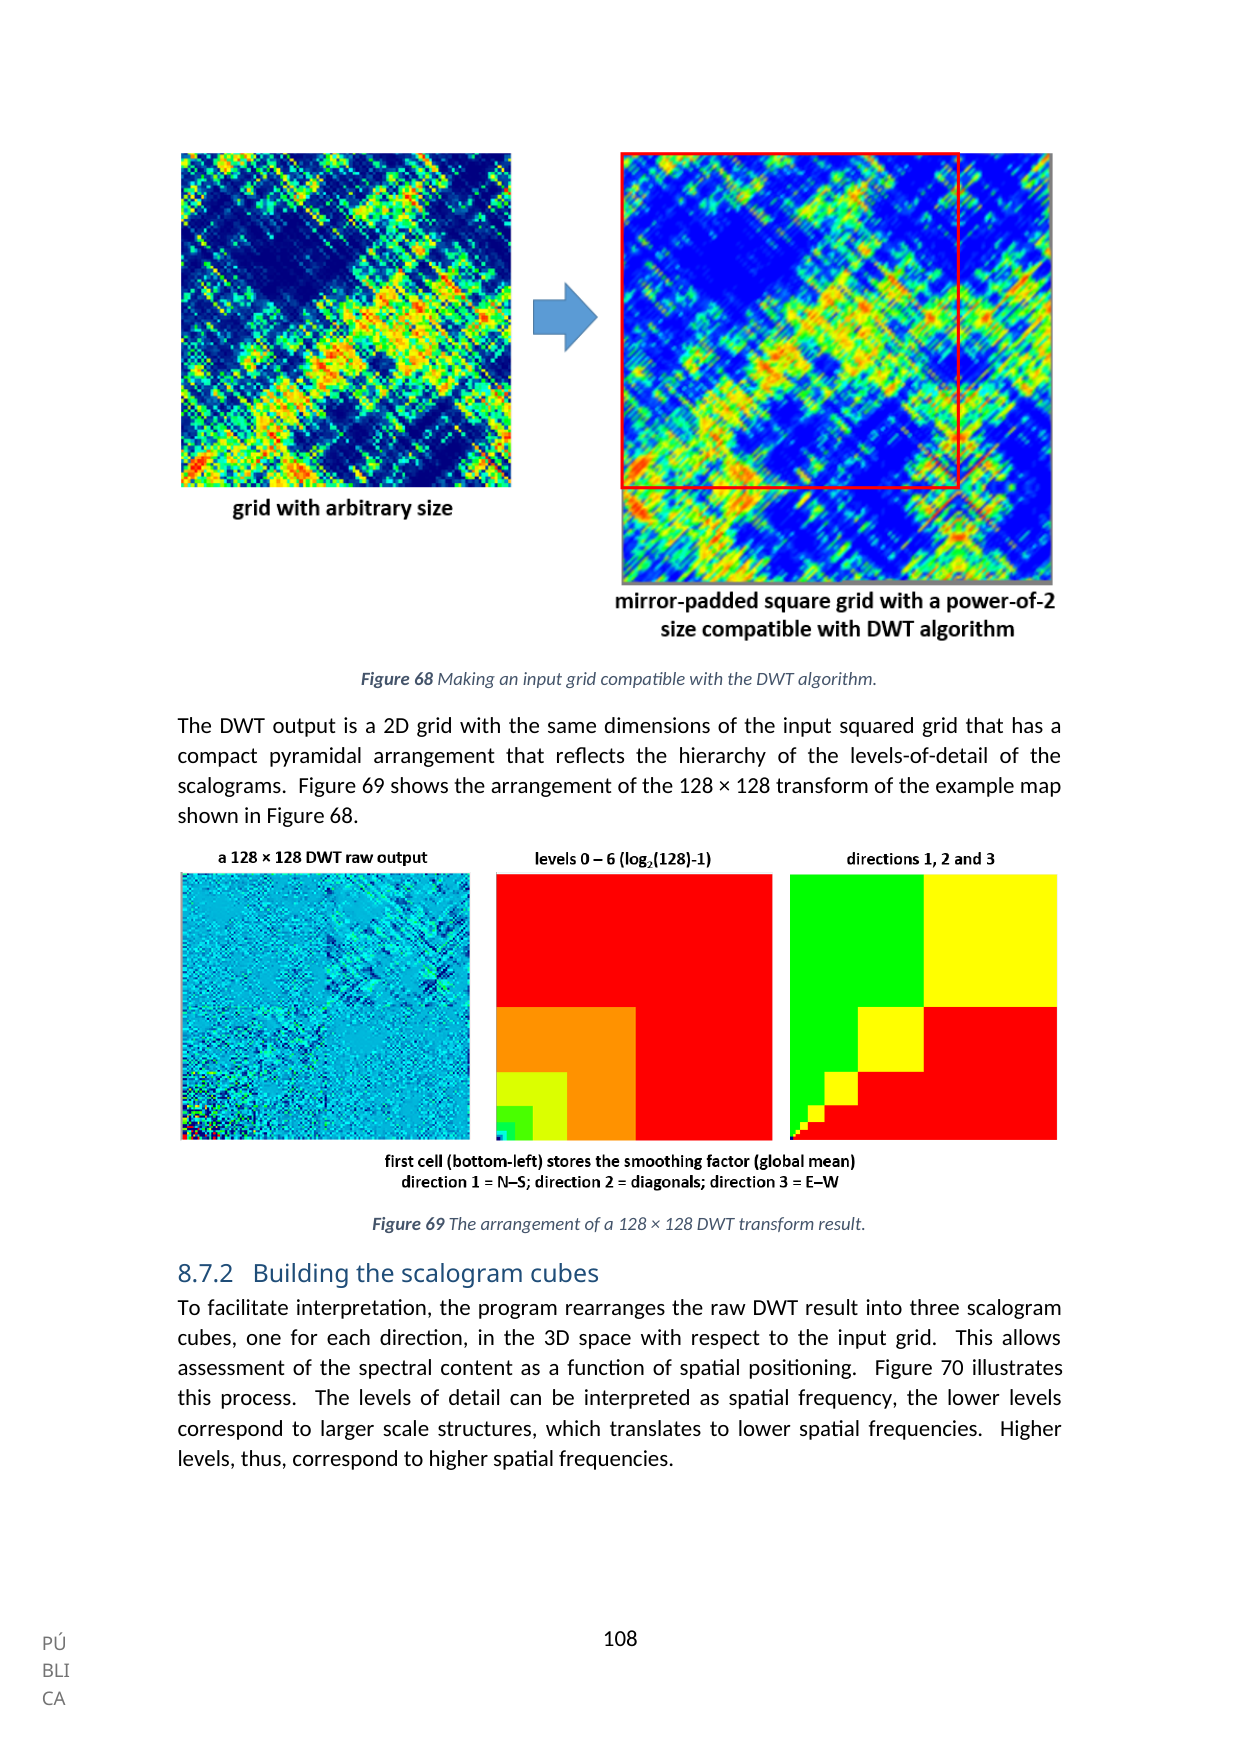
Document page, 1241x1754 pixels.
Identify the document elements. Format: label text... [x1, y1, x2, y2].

text The DWT output is a 2D grid with the same dimensions of the input squared grid that has a compact pyramidal arrangement that reflects the hierarchy of the levels-of-detail of the scalograms. Figure 68 shows the arrangement of the 128 × 128 transform of the example map shown in Figure 67. [177, 711, 1063, 830]
picture [177, 147, 1062, 649]
text Figure 68 Making an input grid compatible with the DWT algorithm. [177, 667, 1063, 690]
subtitle Building the scalogram cubes [177, 1256, 1063, 1290]
picture [177, 848, 1063, 1194]
text To facilitate interpretation, the program rearranges the raw DWT result into three scalogram cubes, one for each direction, in the 3D space with respect to the input grid. This allows assessment of the spectral content as a function of spatial positioning. Figure 69 illustrates this process. The levels of detail can be interpreted as spatial frequency, the lower levels correspond to larger scale structures, which translates to lower spatial frequencies. Higher levels, thus, correspond to higher spatial frequencies. [177, 1293, 1063, 1472]
text Figure 69 The arrangement of a 128 × 128 DWT transform result. [177, 1212, 1063, 1235]
